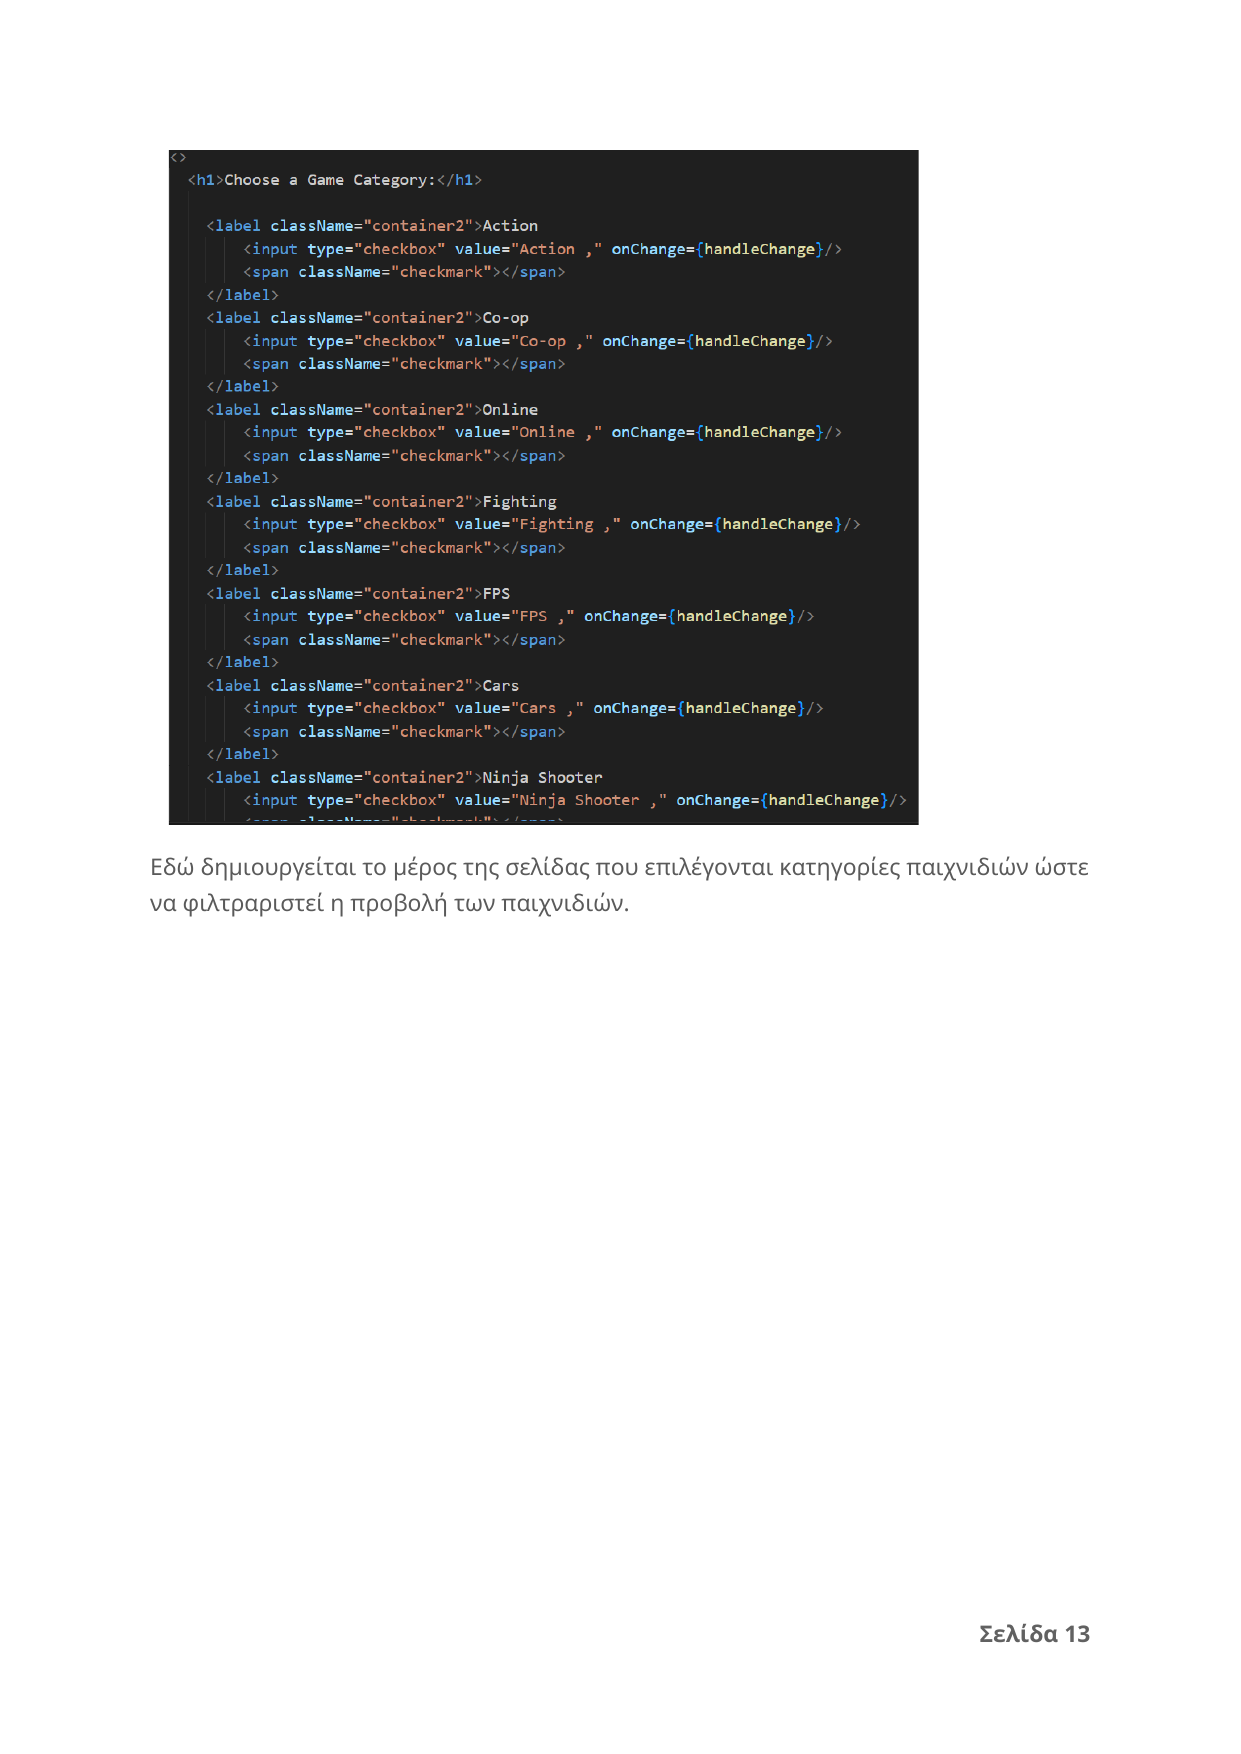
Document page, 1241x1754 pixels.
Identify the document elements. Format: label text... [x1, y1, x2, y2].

text Εδώ δημιουργείται το μέρος της σελίδας που επιλέγονται κατηγορίες παιχνιδιών ώστε να φιλτραριστεί η προβολή των παιχνιδιών. [150, 851, 1090, 918]
